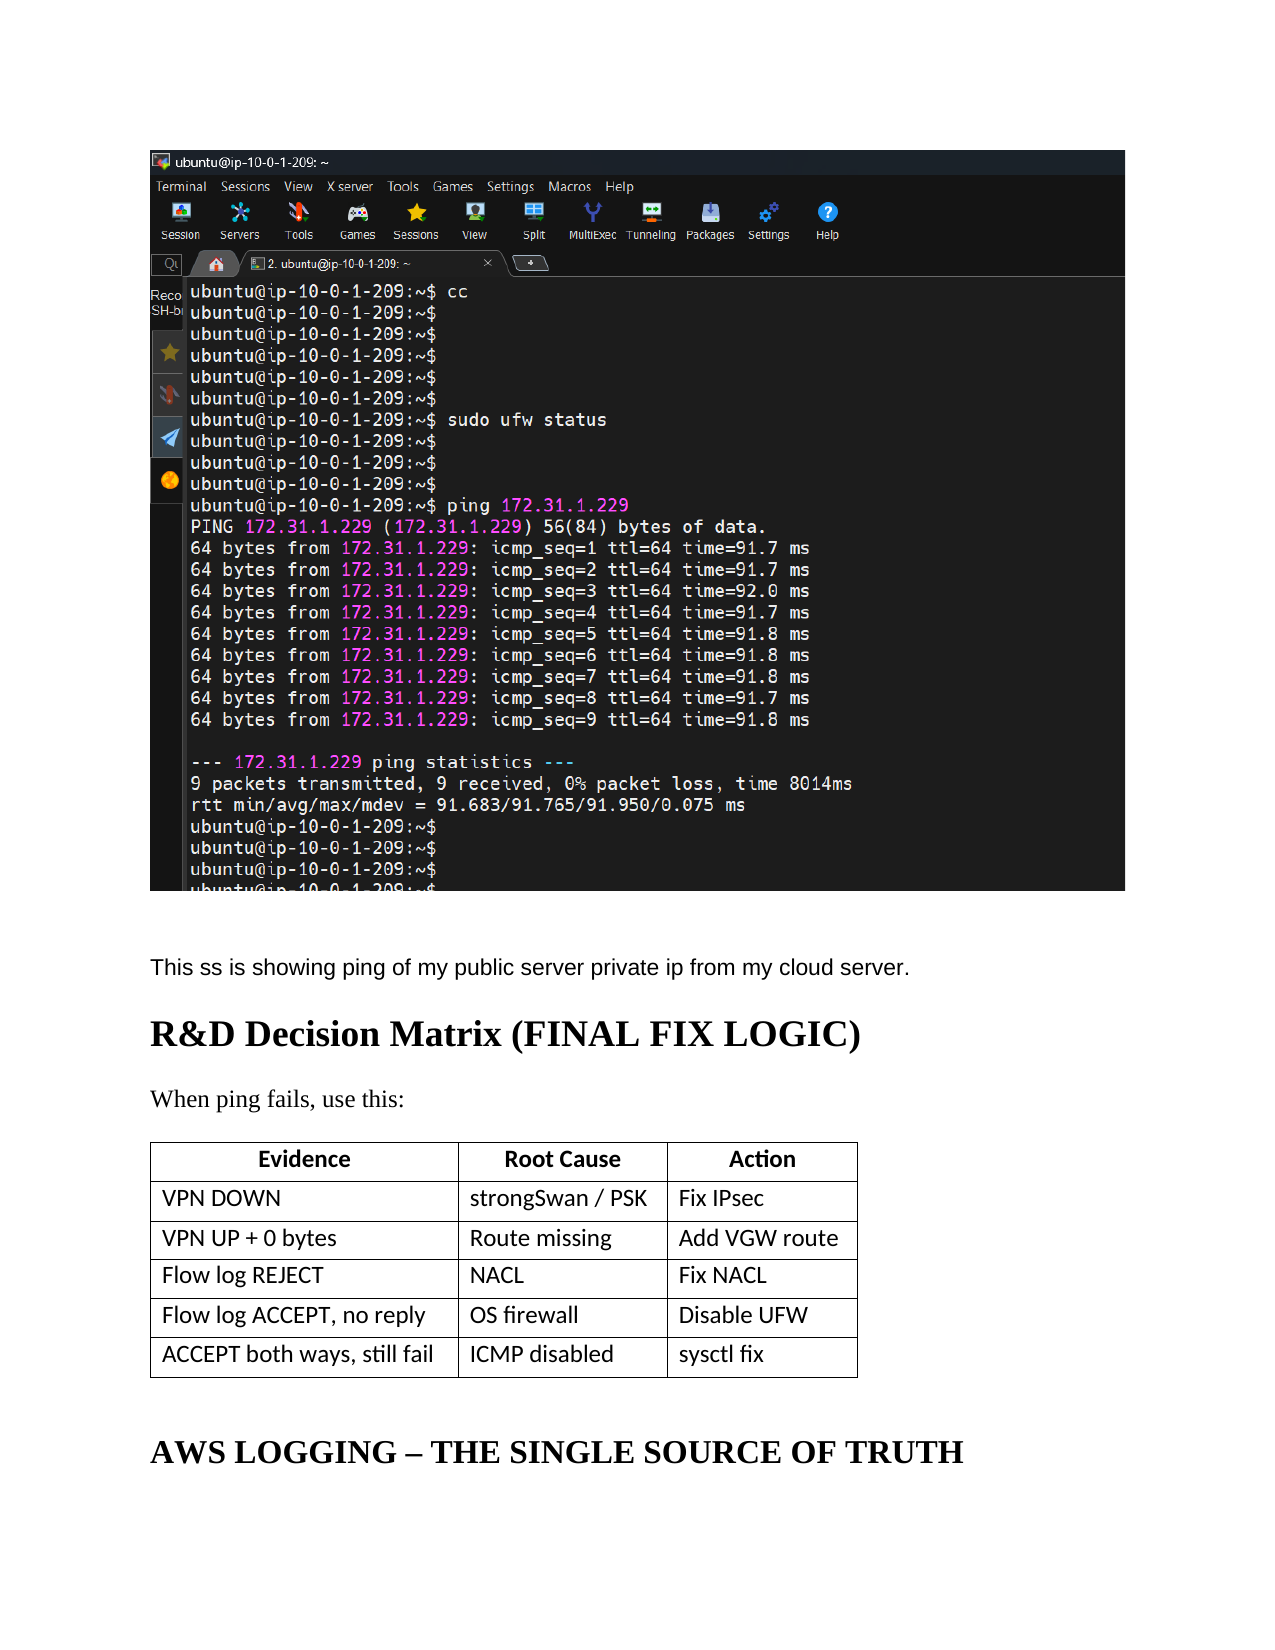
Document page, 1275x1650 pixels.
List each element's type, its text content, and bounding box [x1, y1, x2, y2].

table_cell Add VGW route [668, 1222, 857, 1258]
table_cell Flow log ACCEPT, no reply [151, 1299, 458, 1337]
table_cell Disable UFW [668, 1299, 857, 1337]
table_cell VPN DOWN [151, 1182, 458, 1221]
table_cell Fix NACL [668, 1260, 857, 1298]
text R&D Decision Matrix (FINAL FIX LOGIC) [150, 1012, 1125, 1055]
table_cell Fix IPsec [668, 1182, 857, 1221]
picture [150, 150, 1125, 891]
table_header Root Cause [459, 1143, 667, 1181]
table_cell strongSwan / PSK [459, 1182, 667, 1221]
table_cell NACL [459, 1260, 667, 1298]
text This ss is showing ping of my public server private ip from my cloud server. [150, 954, 1125, 980]
table_cell OS firewall [459, 1299, 667, 1337]
text When ping fails, use this: [150, 1084, 1125, 1113]
table_cell Route missing [459, 1222, 667, 1258]
table_cell VPN UP + 0 bytes [151, 1222, 458, 1258]
table_header Action [668, 1143, 857, 1181]
subtitle AWS LOGGING – THE SINGLE SOURCE OF TRUTH [150, 1433, 1125, 1471]
table_cell sysctl fix [668, 1338, 857, 1377]
table_cell ICMP disabled [459, 1338, 667, 1377]
table_cell ACCEPT both ways, still fail [151, 1338, 458, 1377]
table_header Evidence [151, 1143, 458, 1181]
table_cell Flow log REJECT [151, 1260, 458, 1298]
